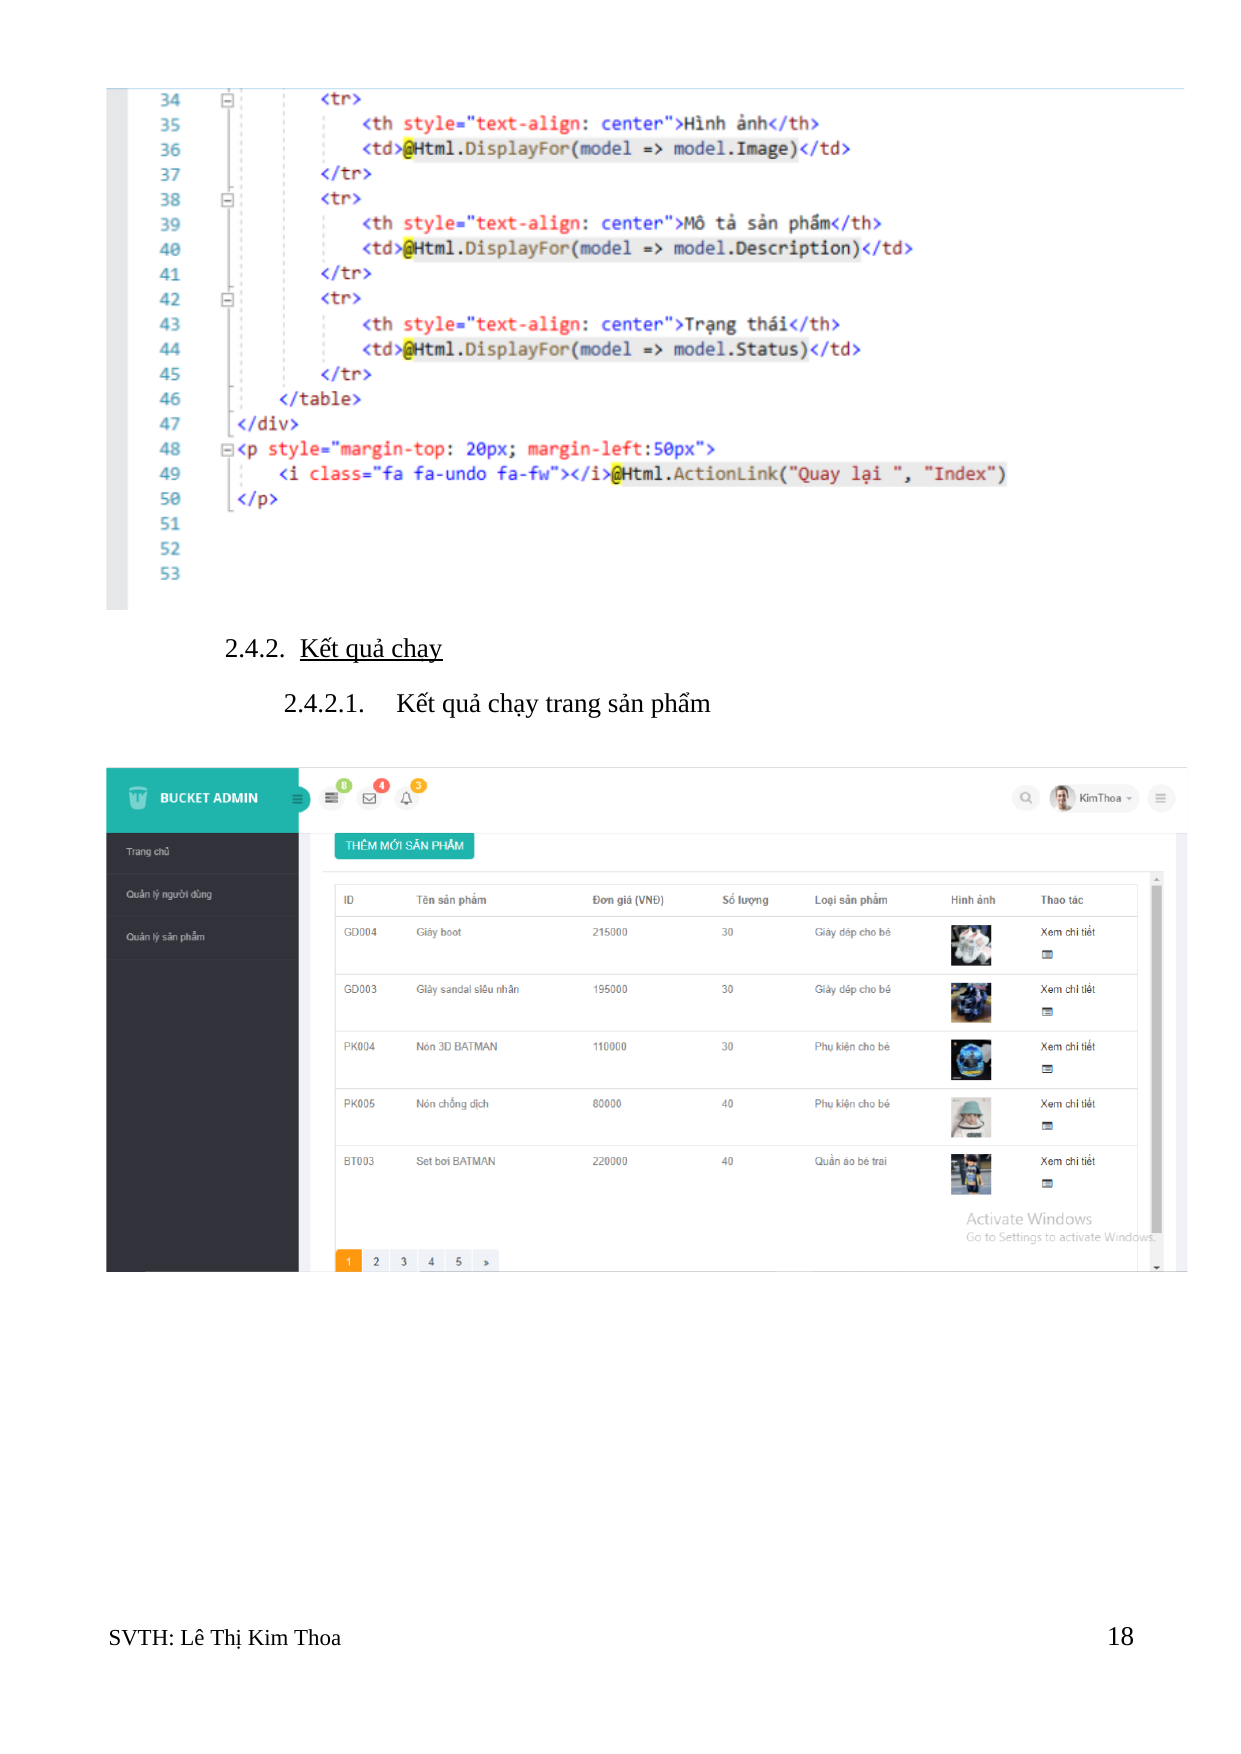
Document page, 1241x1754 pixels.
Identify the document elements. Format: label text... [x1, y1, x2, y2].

picture [106, 767, 1188, 1272]
subtitle Kết quả chạy trang sản phẩm [283, 687, 1134, 718]
picture [106, 88, 1185, 610]
subtitle Kết quả chạy [224, 632, 1134, 663]
